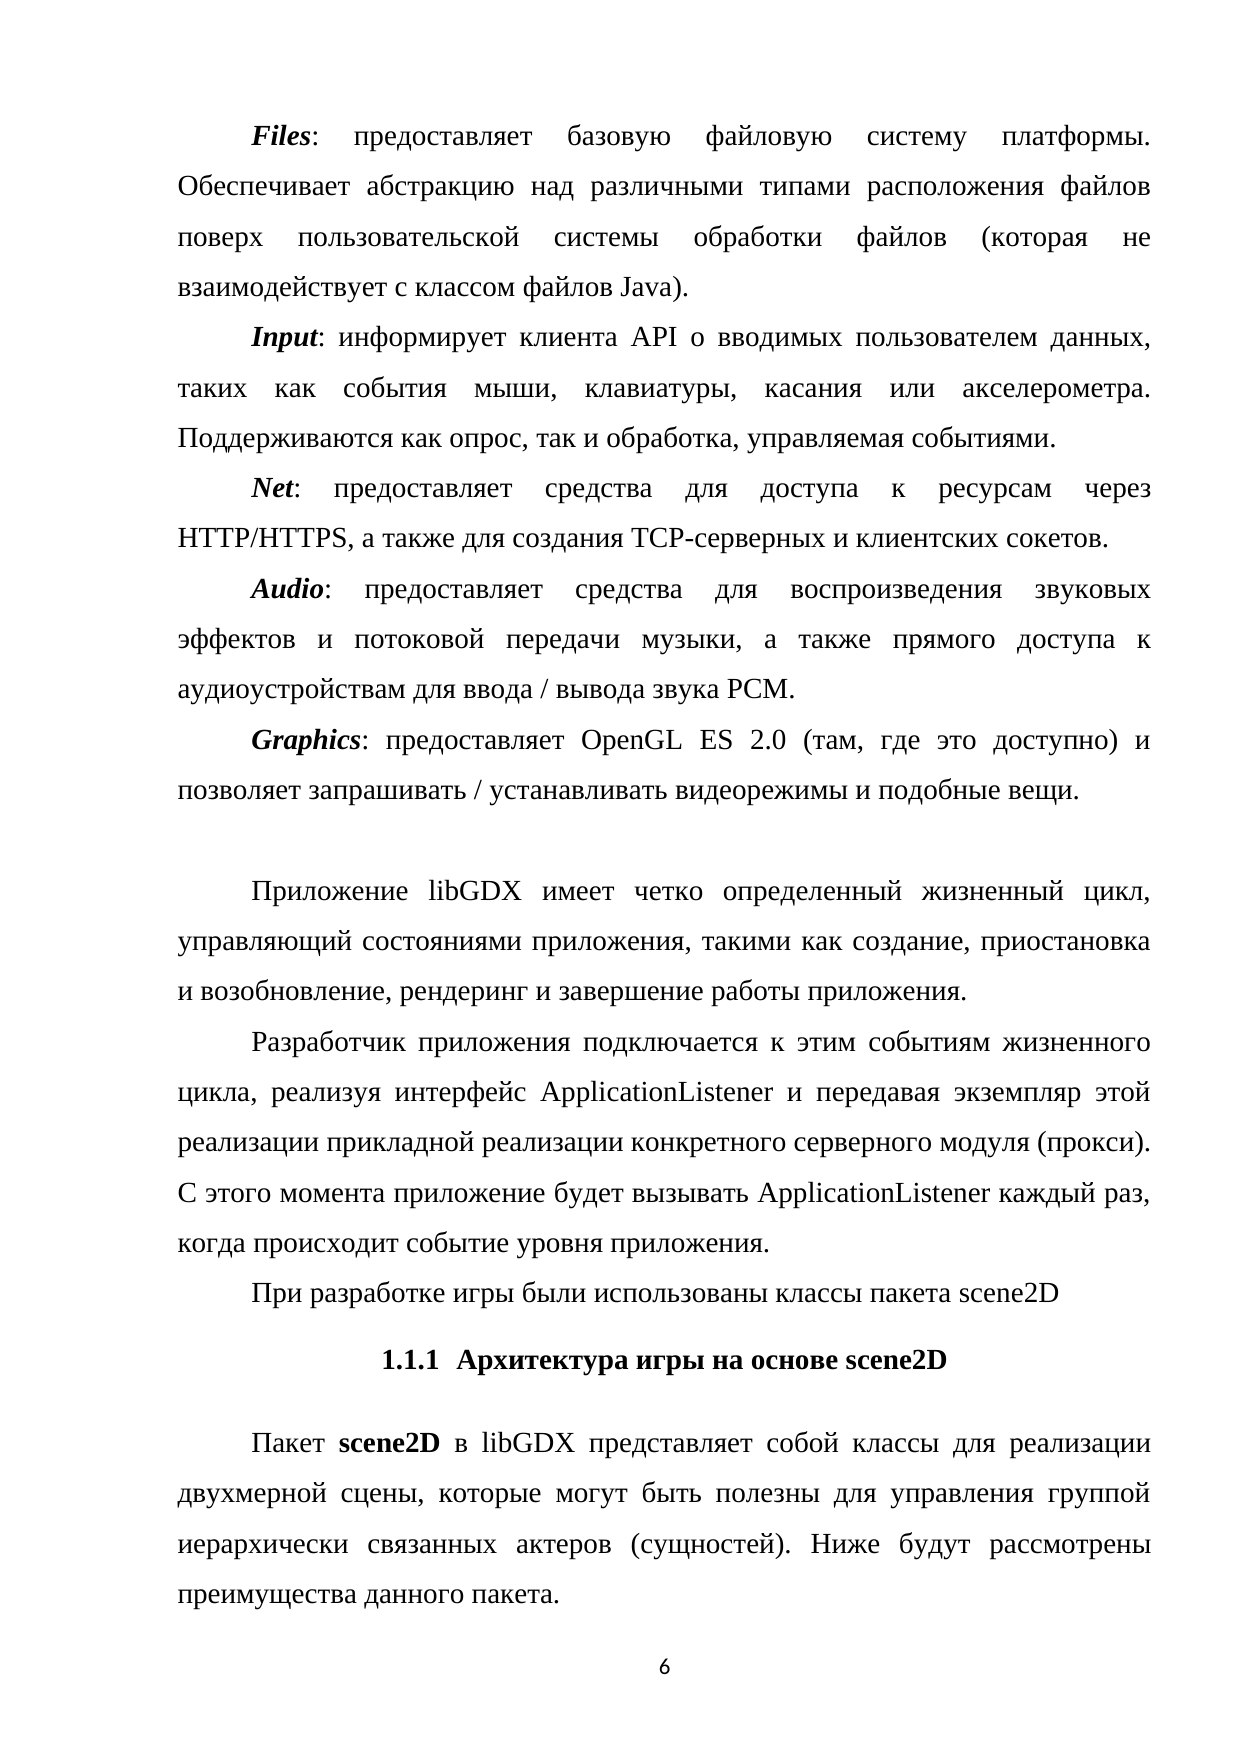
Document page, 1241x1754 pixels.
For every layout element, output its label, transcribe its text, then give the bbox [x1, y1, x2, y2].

text Пакет scene2D в libGDX представляет собой классы для реализации двухмерной сцены, которые могут быть полезны для управления группой иерархически связанных актеров (сущностей). Ниже будут рассмотрены преимущества данного пакета. [177, 1425, 1152, 1610]
text Net: предоставляет средства для доступа к ресурсам через HTTP/HTTPS, а также для создания TCP-серверных и клиентских сокетов. [177, 470, 1152, 554]
text Приложение libGDX имеет четко определенный жизненный цикл, управляющий состояниями приложения, такими как создание, приостановка и возобновление, рендеринг и завершение работы приложения. [177, 873, 1152, 1007]
text Audio: предоставляет средства для воспроизведения звуковых эффектов и потоковой передачи музыки, а также прямого доступа к аудиоустройствам для ввода / вывода звука PCM. [177, 571, 1152, 705]
text Graphics: предоставляет OpenGL ES 2.0 (там, где это доступно) и позволяет запрашивать / устанавливать видеорежимы и подобные вещи. [177, 722, 1152, 806]
text Files: предоставляет базовую файловую систему платформы. Обеспечивает абстракцию над различными типами расположения файлов поверх пользовательской системы обработки файлов (которая не взаимодействует с классом файлов Java). [177, 118, 1152, 303]
text Input: информирует клиента API о вводимых пользователем данных, таких как события мыши, клавиатуры, касания или акселерометра. Поддерживаются как опрос, так и обработка, управляемая событиями. [177, 319, 1152, 453]
text При разработке игры были использованы классы пакета scene2D [177, 1275, 1152, 1309]
text Разработчик приложения подключается к этим событиям жизненного цикла, реализуя интерфейс ApplicationListener и передавая экземпляр этой реализации прикладной реализации конкретного серверного модуля (прокси). С этого момента приложение будет вызывать ApplicationListener каждый раз, когда происходит событие уровня приложения. [177, 1024, 1152, 1258]
subtitle Архитектура игры на основе scene2D [177, 1342, 1152, 1376]
